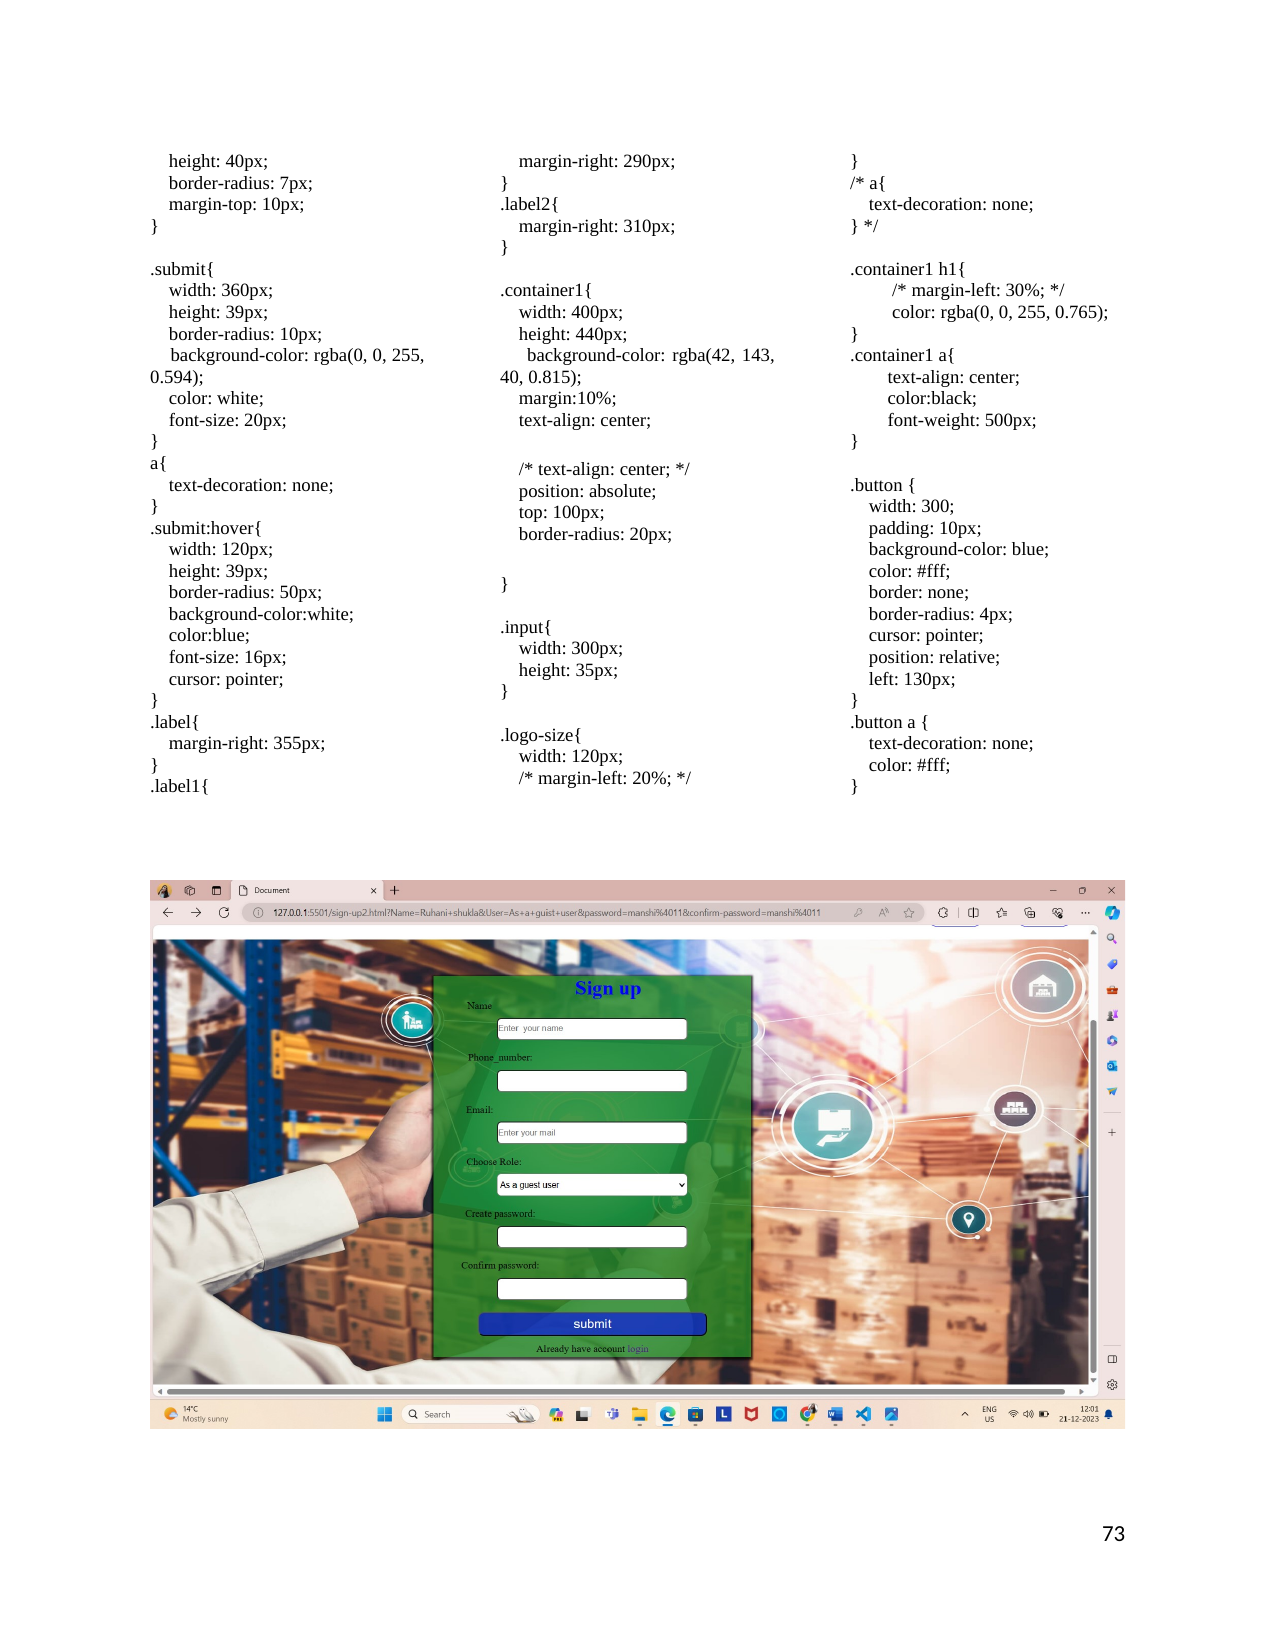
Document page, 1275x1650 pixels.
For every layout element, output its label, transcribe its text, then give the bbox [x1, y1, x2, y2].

text } [150, 689, 425, 711]
text border-radius: 50px; [150, 581, 425, 603]
text } [850, 689, 1125, 711]
text border-radius: 7px; [150, 172, 425, 193]
text .button { [850, 473, 1125, 495]
text margin-top: 10px; [150, 193, 425, 215]
text color: rgba(0, 0, 255, 0.765); [850, 301, 1125, 322]
text color: white; [150, 387, 425, 409]
text color: #fff; [850, 754, 1125, 775]
text left: 130px; [850, 667, 1125, 689]
text margin-right: 355px; [150, 732, 425, 754]
text /* margin-left: 20%; */ [500, 767, 775, 788]
text .container1 h1{ [850, 258, 1125, 279]
text position: relative; [850, 646, 1125, 667]
text height: 40px; [150, 150, 425, 172]
text a{ [150, 452, 425, 473]
text text-decoration: none; [850, 193, 1125, 215]
text background-color:white; [150, 603, 425, 624]
text cursor: pointer; [850, 624, 1125, 646]
text position: absolute; [500, 480, 775, 501]
text .label2{ [500, 193, 775, 215]
text .button a { [850, 711, 1125, 732]
text } [850, 430, 1125, 452]
text /* a{ [850, 172, 1125, 193]
picture [150, 880, 1125, 1429]
text width: 400px; [500, 301, 775, 322]
text } [150, 495, 425, 517]
text /* text-align: center; */ [500, 458, 775, 480]
text width: 360px; [150, 279, 425, 301]
text margin:10%; [500, 387, 775, 409]
text text-align: center; [850, 366, 1125, 387]
text } [500, 573, 775, 594]
text border-radius: 10px; [150, 322, 425, 344]
text } [150, 754, 425, 775]
text } [850, 322, 1125, 344]
text } [850, 150, 1125, 172]
text .submit{ [150, 258, 425, 279]
text width: 120px; [500, 745, 775, 767]
text } [500, 680, 775, 702]
text } [500, 236, 775, 258]
text } [500, 172, 775, 193]
text margin-right: 290px; [500, 150, 775, 172]
text .container1{ [500, 279, 775, 301]
text } */ [850, 215, 1125, 236]
text color:black; [850, 387, 1125, 409]
text .submit:hover{ [150, 517, 425, 538]
text width: 120px; [150, 538, 425, 560]
text background-color: rgba(42, 143, 40, 0.815); [500, 344, 775, 387]
text text-decoration: none; [150, 473, 425, 495]
text font-size: 16px; [150, 646, 425, 667]
text background-color: blue; [850, 538, 1125, 560]
text background-color: rgba(0, 0, 255, 0.594); [150, 344, 425, 387]
text width: 300; [850, 495, 1125, 517]
text } [850, 775, 1125, 797]
text padding: 10px; [850, 517, 1125, 538]
text } [150, 430, 425, 452]
text height: 440px; [500, 322, 775, 344]
text .logo-size{ [500, 723, 775, 745]
text font-size: 20px; [150, 409, 425, 430]
text height: 39px; [150, 301, 425, 322]
text .label{ [150, 711, 425, 732]
text border-radius: 4px; [850, 603, 1125, 624]
text text-align: center; [500, 409, 775, 430]
text /* margin-left: 30%; */ [850, 279, 1125, 301]
text cursor: pointer; [150, 667, 425, 689]
text height: 39px; [150, 560, 425, 581]
text margin-right: 310px; [500, 215, 775, 236]
text font-weight: 500px; [850, 409, 1125, 430]
text color: #fff; [850, 560, 1125, 581]
text height: 35px; [500, 659, 775, 680]
text .input{ [500, 616, 775, 637]
text .label1{ [150, 775, 425, 797]
text color:blue; [150, 624, 425, 646]
text .container1 a{ [850, 344, 1125, 366]
text text-decoration: none; [850, 732, 1125, 754]
text top: 100px; [500, 501, 775, 523]
text width: 300px; [500, 637, 775, 659]
text border: none; [850, 581, 1125, 603]
text } [150, 215, 425, 236]
text border-radius: 20px; [500, 523, 775, 544]
